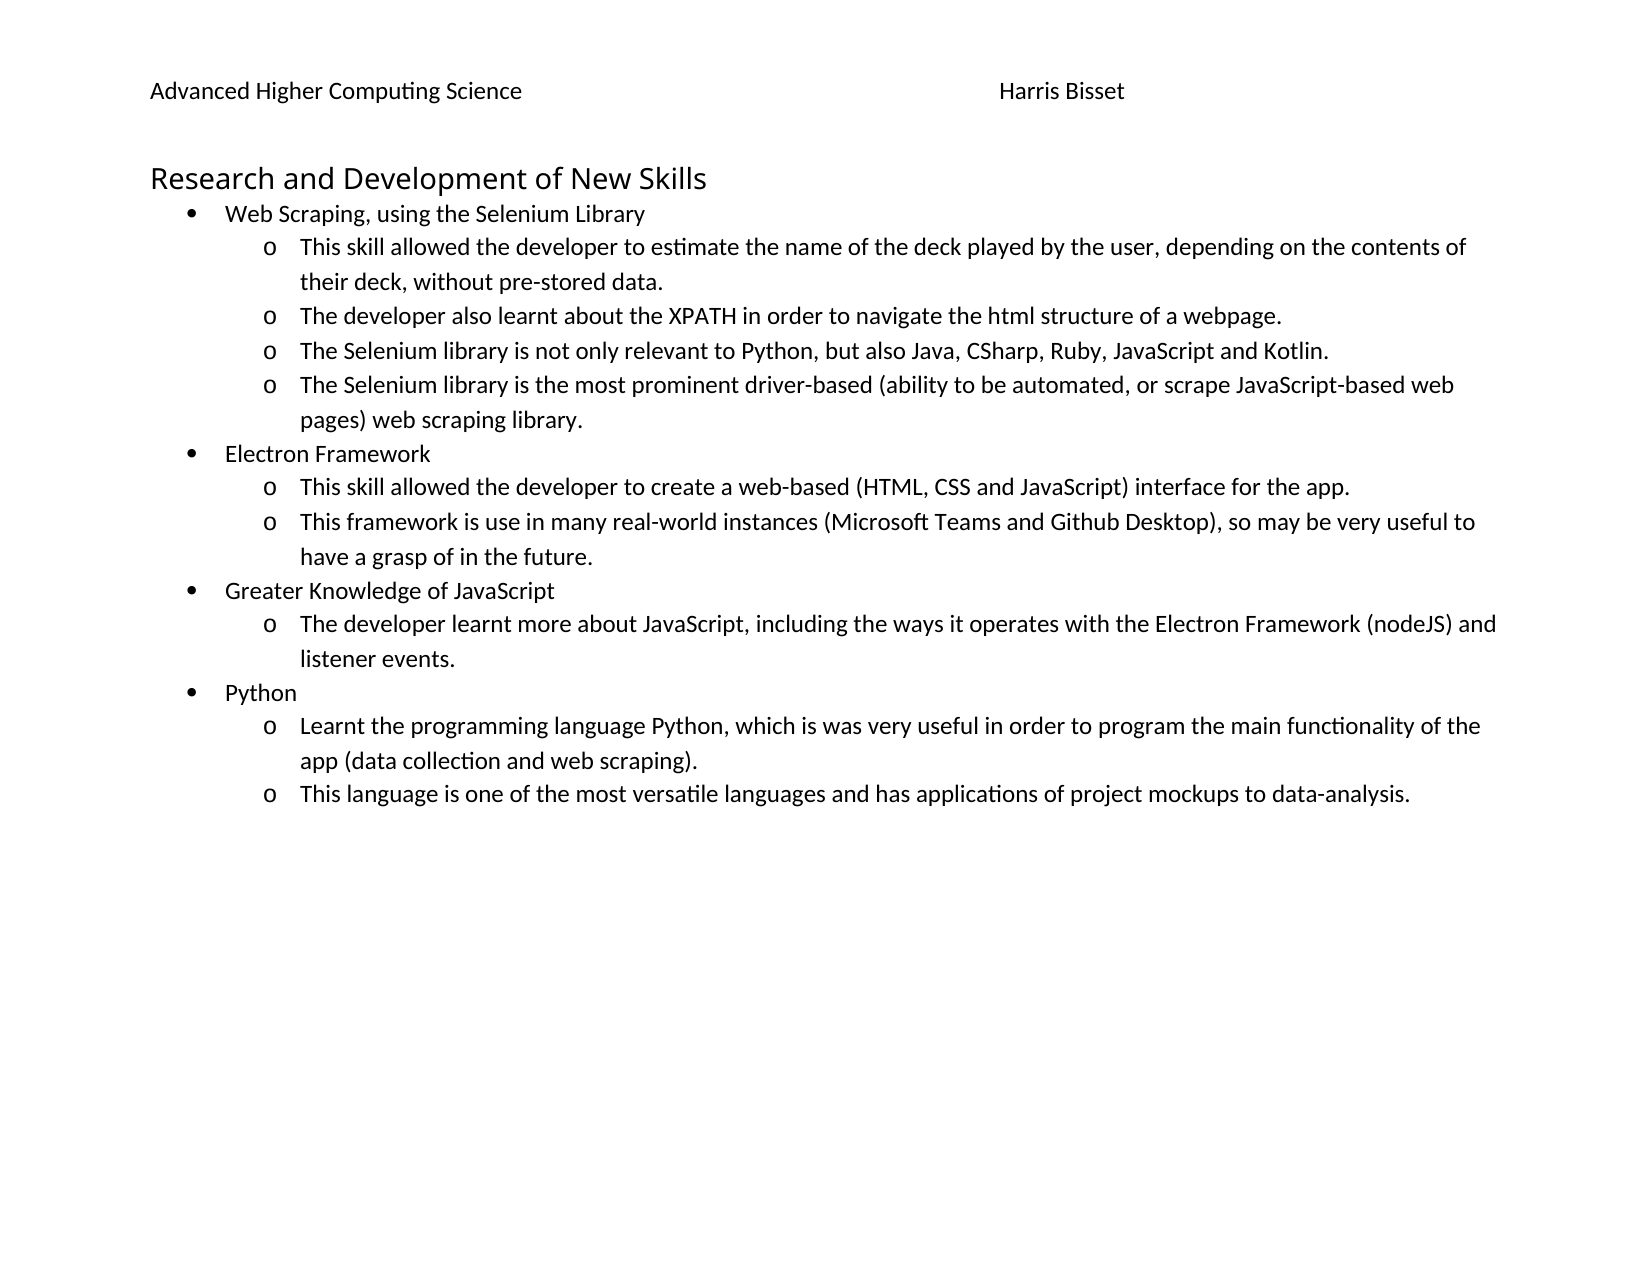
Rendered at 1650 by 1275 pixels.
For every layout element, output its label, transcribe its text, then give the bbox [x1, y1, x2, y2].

list This skill allowed the developer to estimate the name of the deck played by the user, depending on the contents of their deck, without pre-stored data. [262, 232, 1500, 297]
list The Selenium library is the most prominent driver-based (ability to be automated, or scrape JavaScript-based web pages) web scraping library. [262, 370, 1500, 435]
list This framework is use in many real-world instances (Microsoft Teams and Github Desktop), so may be very useful to have a grasp of in the future. [262, 506, 1500, 572]
list Electron Framework [187, 438, 1500, 468]
list Learnt the programming language Python, which is was very useful in order to program the main functionality of the app (data collection and web scraping). [262, 710, 1500, 776]
list The developer also learnt about the XPATH in order to navigate the html structure of a webpage. [262, 300, 1500, 332]
subtitle Research and Development of New Skills [150, 158, 1500, 198]
list The developer learnt more about JavaScript, including the ways it operates with the Electron Framework (nodeJS) and listener events. [262, 608, 1500, 674]
list The Selenium library is not only relevant to Python, but also Java, CSharp, Ruby, JavaScript and Kotlin. [262, 335, 1500, 367]
list This language is one of the most versatile languages and has applications of project mockups to data-analysis. [262, 778, 1500, 810]
list Web Scraping, using the Selenium Library [187, 198, 1500, 228]
list This skill allowed the developer to create a web-based (HTML, CSS and JavaScript) interface for the app. [262, 472, 1500, 503]
list Greater Knowledge of JavaScript [187, 575, 1500, 605]
list Python [187, 677, 1500, 707]
